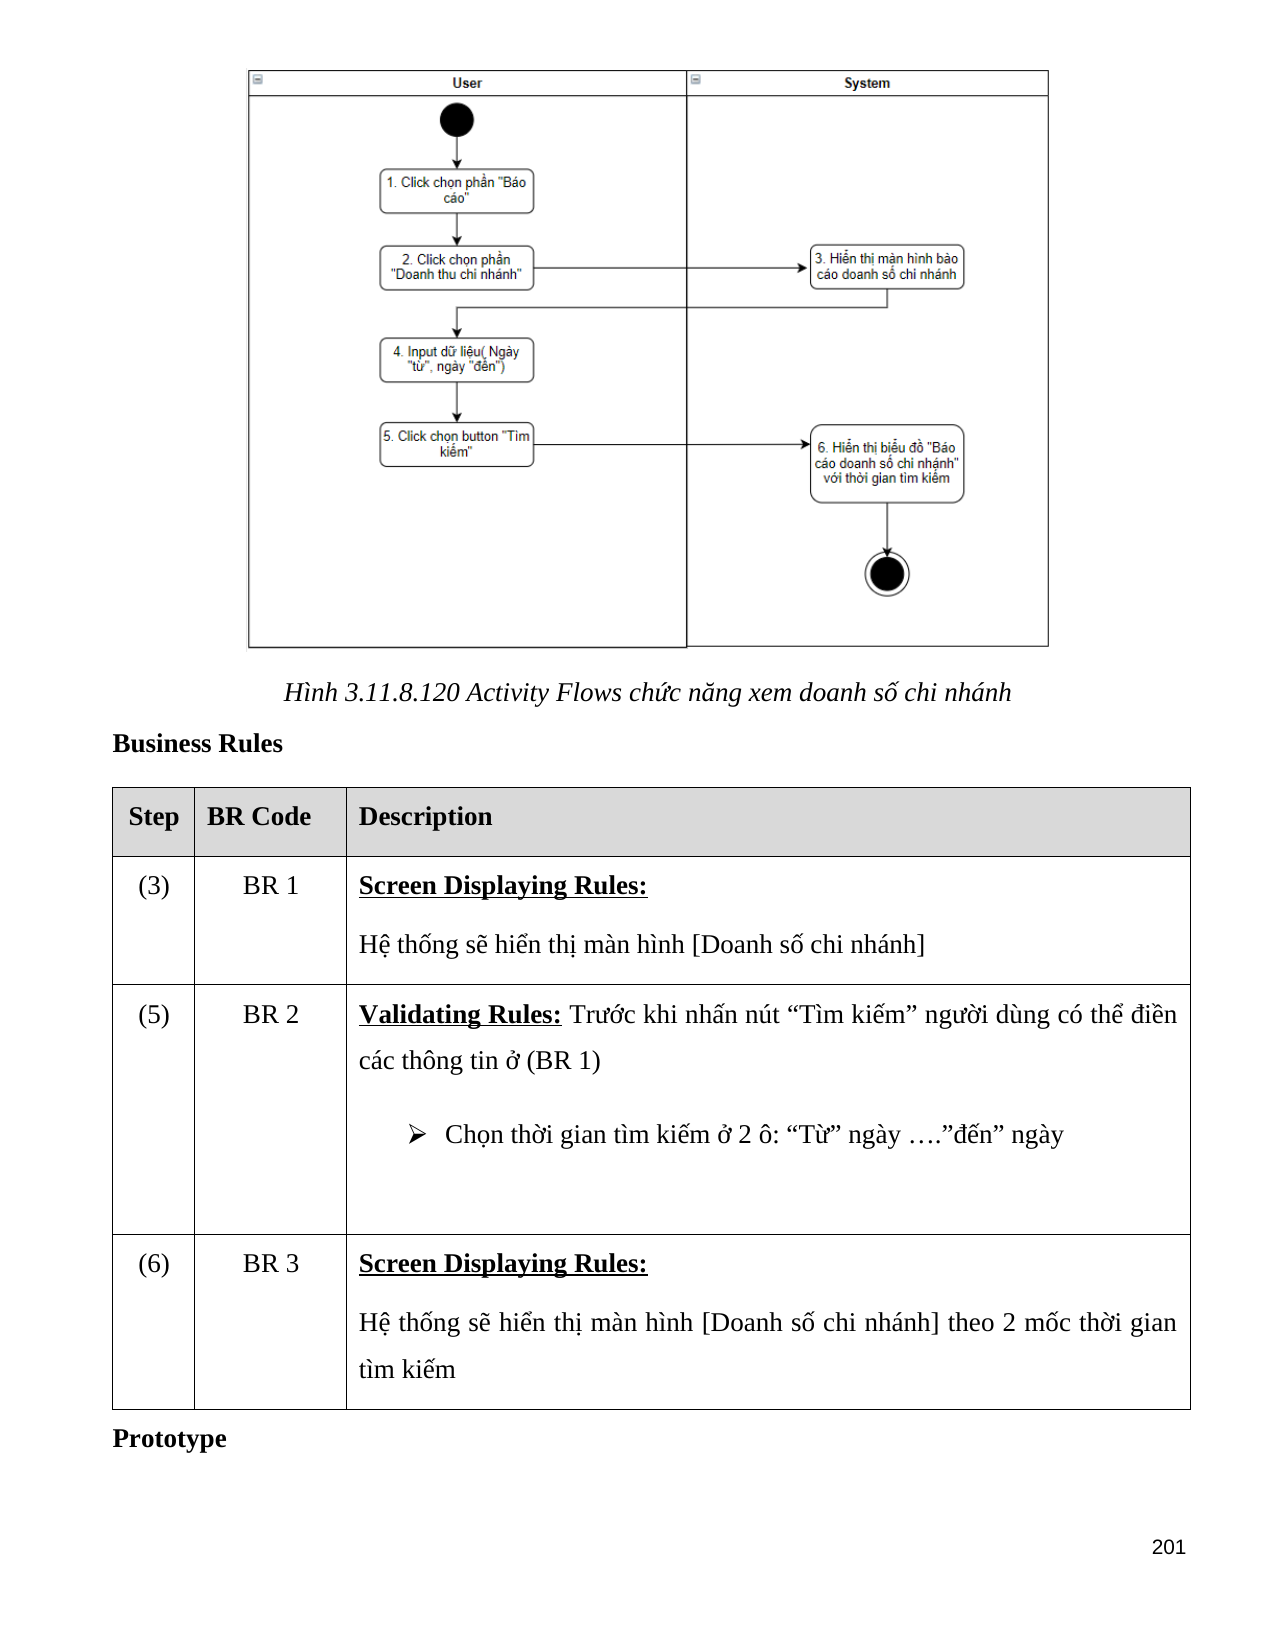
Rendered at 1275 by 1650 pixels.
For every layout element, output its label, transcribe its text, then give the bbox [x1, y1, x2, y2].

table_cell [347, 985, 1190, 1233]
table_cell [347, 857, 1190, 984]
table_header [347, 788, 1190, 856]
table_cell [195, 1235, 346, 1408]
text Business Rules [112, 728, 1186, 759]
picture [246, 68, 1053, 652]
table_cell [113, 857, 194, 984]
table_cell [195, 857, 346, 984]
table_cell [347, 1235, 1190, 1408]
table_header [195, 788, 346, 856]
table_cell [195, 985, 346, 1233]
text Prototype [112, 1422, 1186, 1453]
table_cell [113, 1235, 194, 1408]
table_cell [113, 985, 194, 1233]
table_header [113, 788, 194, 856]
